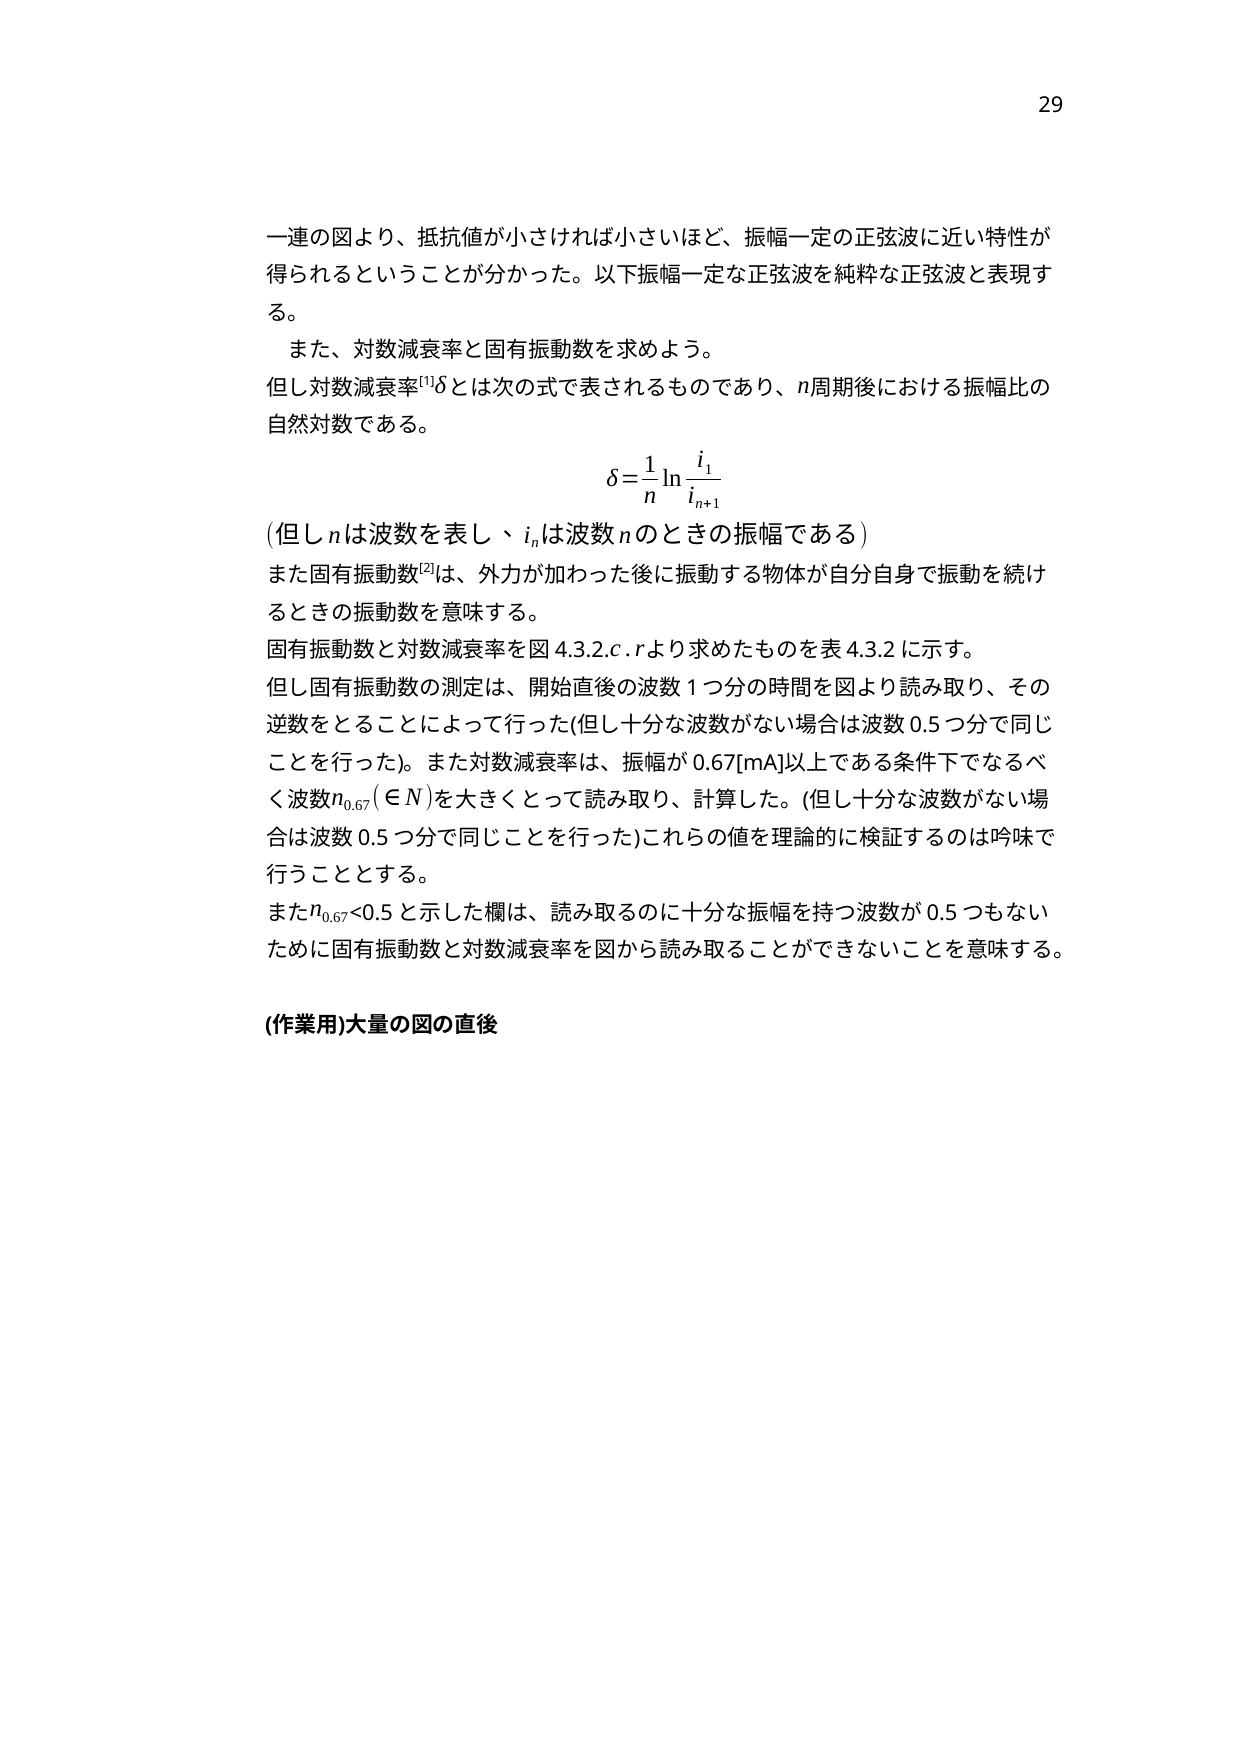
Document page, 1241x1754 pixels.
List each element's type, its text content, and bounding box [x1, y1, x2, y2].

text また、対数減衰率と固有振動数を求めよう。 [266, 329, 1063, 367]
text 一連の図より、抵抗値が小さければ小さいほど、振幅一定の正弦波に近い特性が得られるということが分かった。以下振幅一定な正弦波を純粋な正弦波と表現する。 [266, 217, 1063, 329]
subtitle (作業用)大量の図の直後 [265, 1004, 1063, 1042]
text 但し対数減衰率[1]とは次の式で表されるものであり、周期後における振幅比の自然対数である。 [266, 367, 1063, 442]
text 固有振動数と対数減衰率を図4.3.2.より求めたものを表4.3.2に示す。 但し固有振動数の測定は、開始直後の波数1つ分の時間を図より読み取り、その逆数をとることによって行った(但し十分な波数がない場合は波数0.5つ分で同じことを行った)。また対数減衰率は、振幅が0.67[mA]以上である条件下でなるべく波数を大きくとって読み取り、計算した。(但し十分な波数がない場合は波数0.5つ分で同じことを行った)これらの値を理論的に検証するのは吟味で行うこととする。 また<0.5と示した欄は、読み取るのに十分な振幅を持つ波数が0.5つもないために固有振動数と対数減衰率を図から読み取ることができないことを意味する。 [266, 629, 1063, 967]
text また固有振動数[2]は、外力が加わった後に振動する物体が自分自身で振動を続けるときの振動数を意味する。 [266, 554, 1063, 629]
